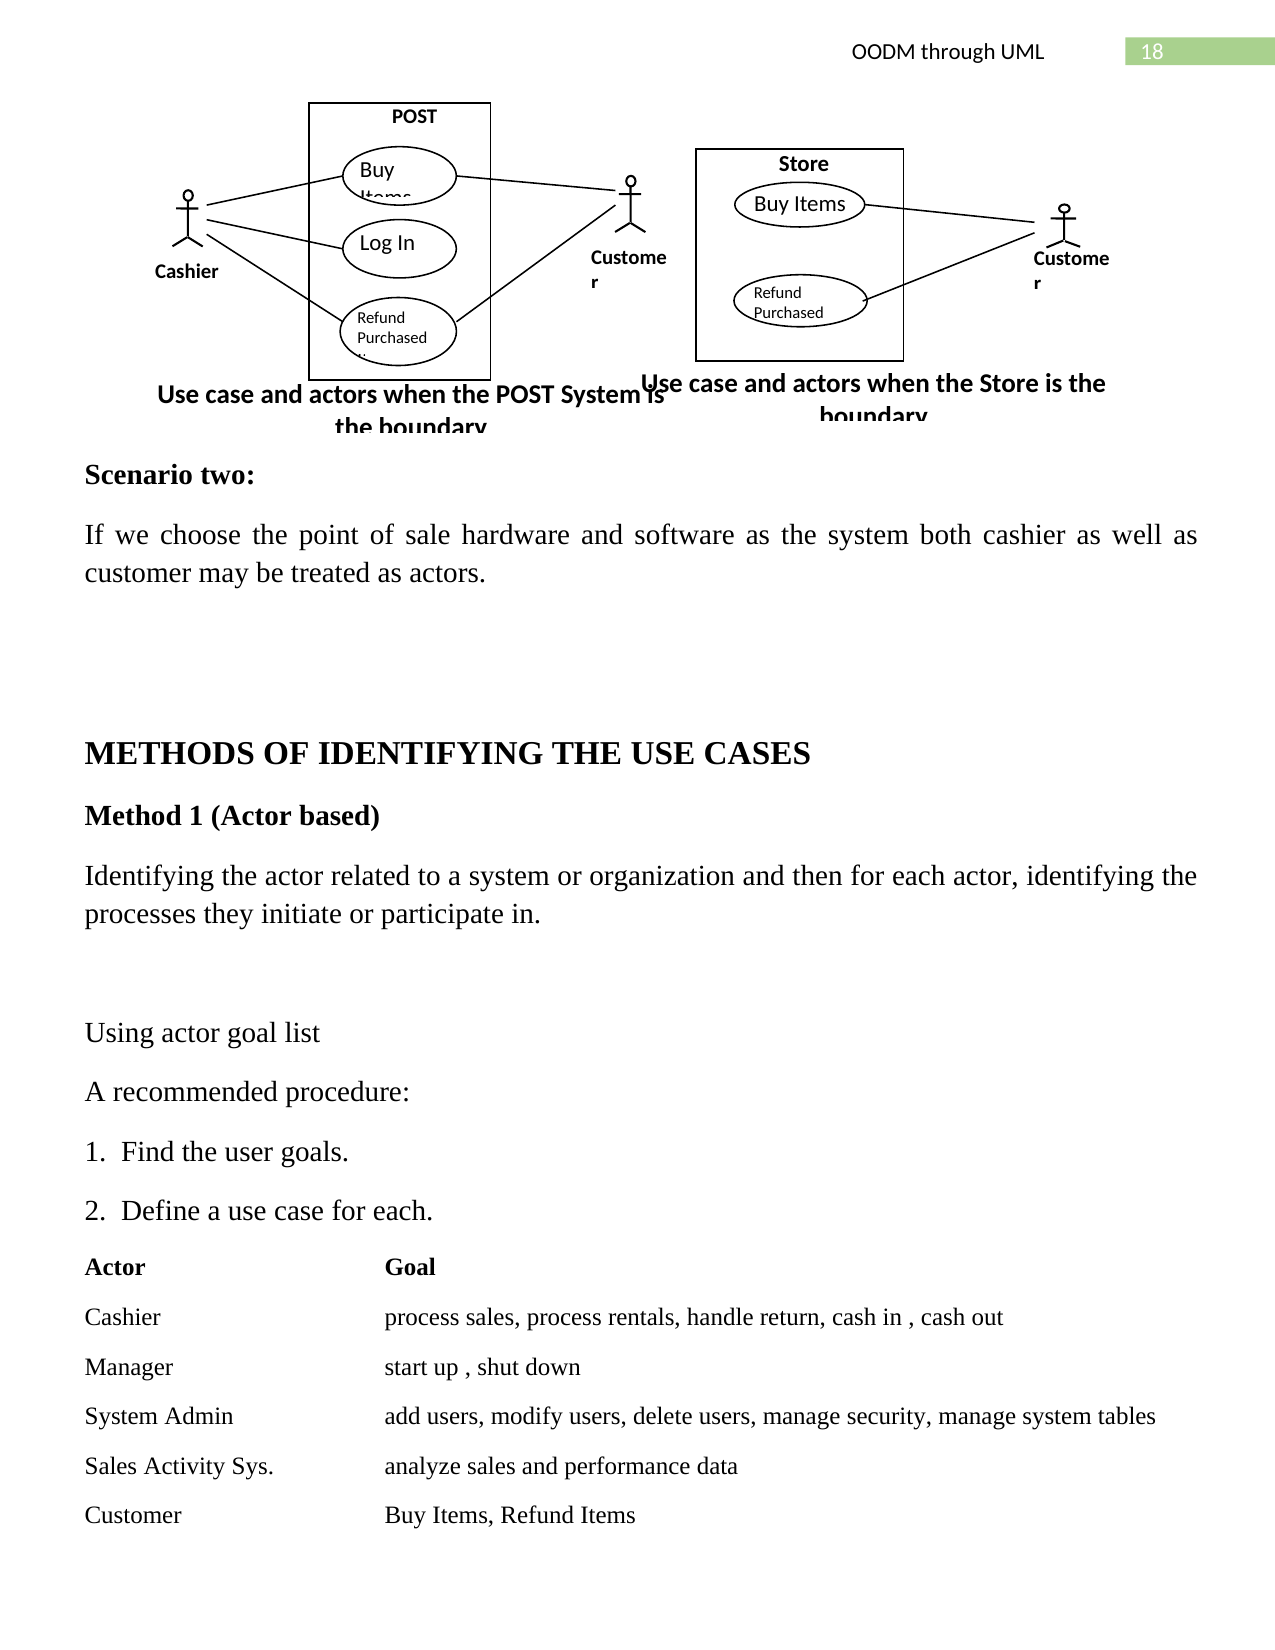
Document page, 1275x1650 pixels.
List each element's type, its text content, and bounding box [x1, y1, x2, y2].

text Manager start up , shut down [84, 1352, 1200, 1380]
text Method 1 (Actor based) [84, 798, 1200, 832]
text 1. Find the user goals. [84, 1134, 1200, 1167]
text Customer Buy Items, Refund Items [84, 1500, 1200, 1529]
text Cashier process sales, process rentals, handle return, cash in , cash out [84, 1302, 1200, 1331]
text Scenario two: [84, 457, 1200, 491]
text A recommended procedure: [84, 1074, 1200, 1108]
text Using actor goal list [84, 1015, 1200, 1048]
text Identifying the actor related to a system or organization and then for each actor, identifying the processes they initiate or participate in. [84, 858, 1200, 930]
text If we choose the point of sale hardware and software as the system both cashier as well as customer may be treated as actors. [84, 517, 1200, 589]
text METHODS OF IDENTIFYING THE USE CASES [84, 733, 1200, 772]
text Sales Activity Sys. analyze sales and performance data [84, 1451, 1200, 1479]
text Actor Goal [84, 1252, 1200, 1281]
text System Admin add users, modify users, delete users, manage security, manage system tables [84, 1401, 1200, 1430]
text 2. Define a use case for each. [84, 1193, 1200, 1227]
